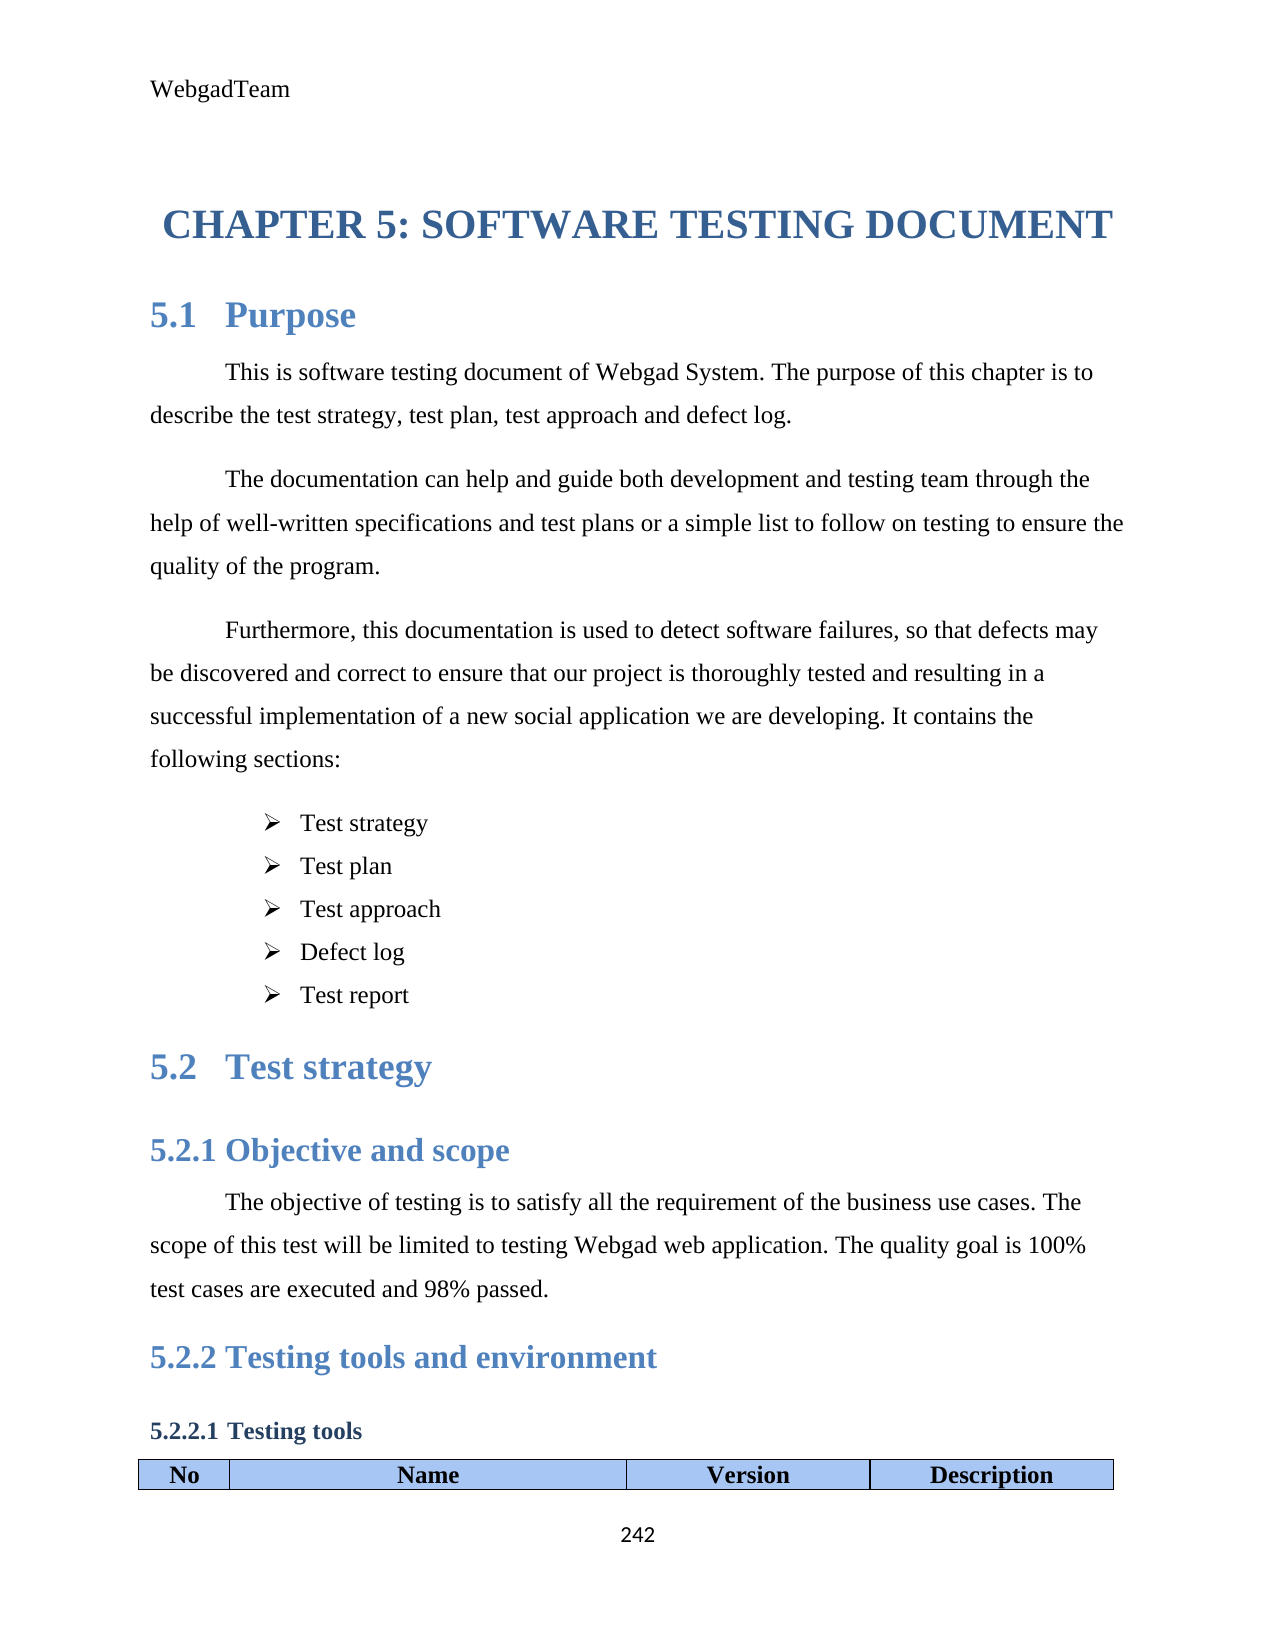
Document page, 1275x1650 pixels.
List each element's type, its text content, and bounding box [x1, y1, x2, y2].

subtitle Test strategy [150, 1044, 1125, 1088]
text Furthermore, this documentation is used to detect software failures, so that defects may be discovered and correct to ensure that our project is thoroughly tested and resulting in a successful implementation of a new social application we are developing. It contains the following sections: [150, 615, 1125, 773]
subtitle Objective and scope [150, 1130, 1125, 1168]
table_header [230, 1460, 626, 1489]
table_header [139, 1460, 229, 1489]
subtitle Testing tools [150, 1416, 1125, 1445]
text This is software testing document of Webgad System. The purpose of this chapter is to describe the test strategy, test plan, test approach and defect log. [150, 357, 1125, 429]
text The documentation can help and guide both development and testing team through the help of well-written specifications and test plans or a simple list to follow on testing to ensure the quality of the program. [150, 464, 1125, 579]
subtitle CHAPTER 5: SOFTWARE TESTING DOCUMENT [150, 200, 1125, 248]
subtitle Purpose [150, 293, 1125, 336]
text The objective of testing is to satisfy all the requirement of the business use cases. The scope of this test will be limited to testing Webgad web application. The quality goal is 100% test cases are executed and 98% passed. [150, 1187, 1125, 1302]
list Test strategy [262, 808, 1125, 837]
list Test plan [262, 851, 1125, 880]
list Defect log [262, 937, 1125, 966]
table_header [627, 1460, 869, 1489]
list Test report [262, 981, 1125, 1009]
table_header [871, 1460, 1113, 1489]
subtitle Testing tools and environment [150, 1338, 1125, 1376]
list Test approach [262, 894, 1125, 923]
